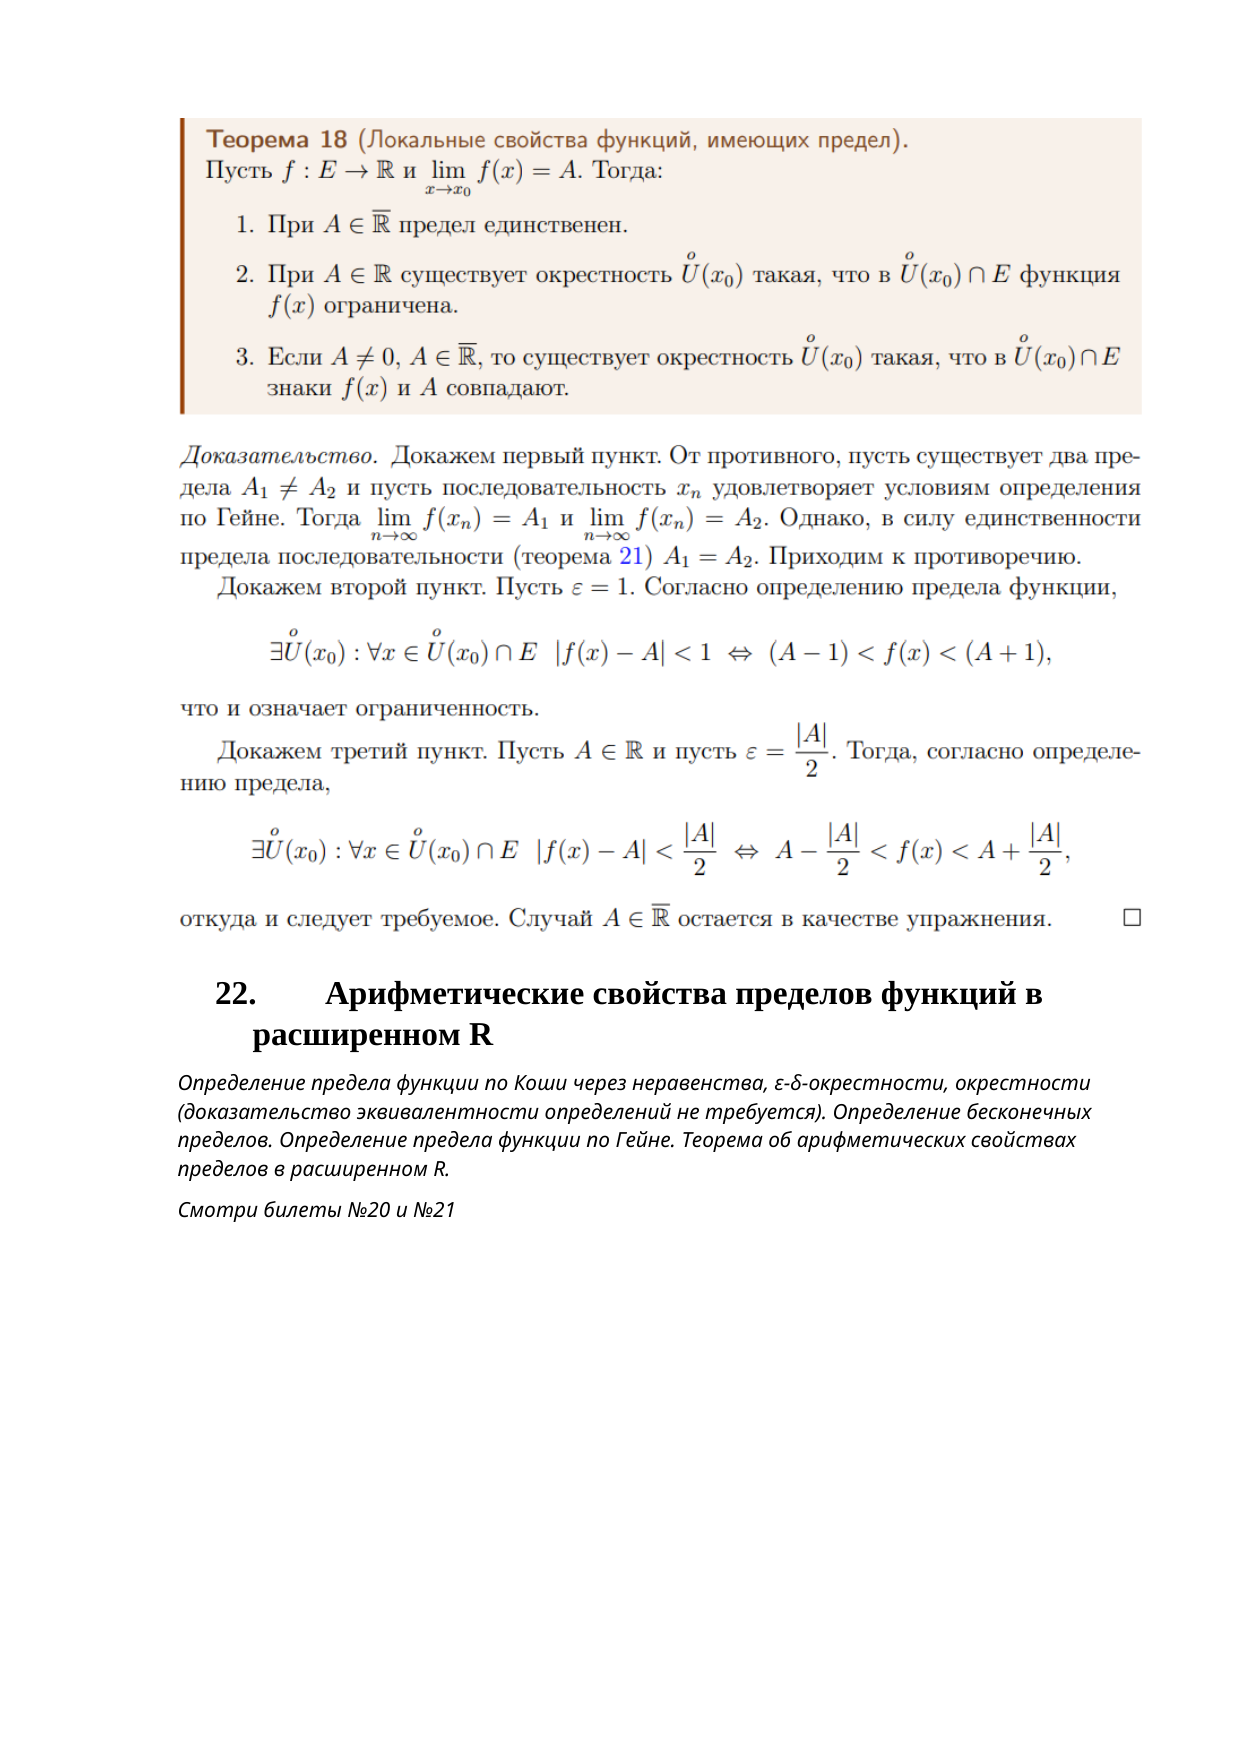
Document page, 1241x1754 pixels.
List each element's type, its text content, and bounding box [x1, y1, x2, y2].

text Смотри билеты №20 и №21 [177, 1195, 1152, 1223]
picture [177, 118, 1152, 934]
text Определение предела функции по Коши через неравенства, ε-δ-окрестности, окрестности (доказательство эквивалентности определений не требуется). Определение бесконечных пределов. Определение предела функции по Гейне. Теорема об арифметических свойствах пределов в расширенном R. [177, 1068, 1152, 1182]
subtitle Арифметические свойства пределов функций в расширенном R [215, 973, 1152, 1053]
